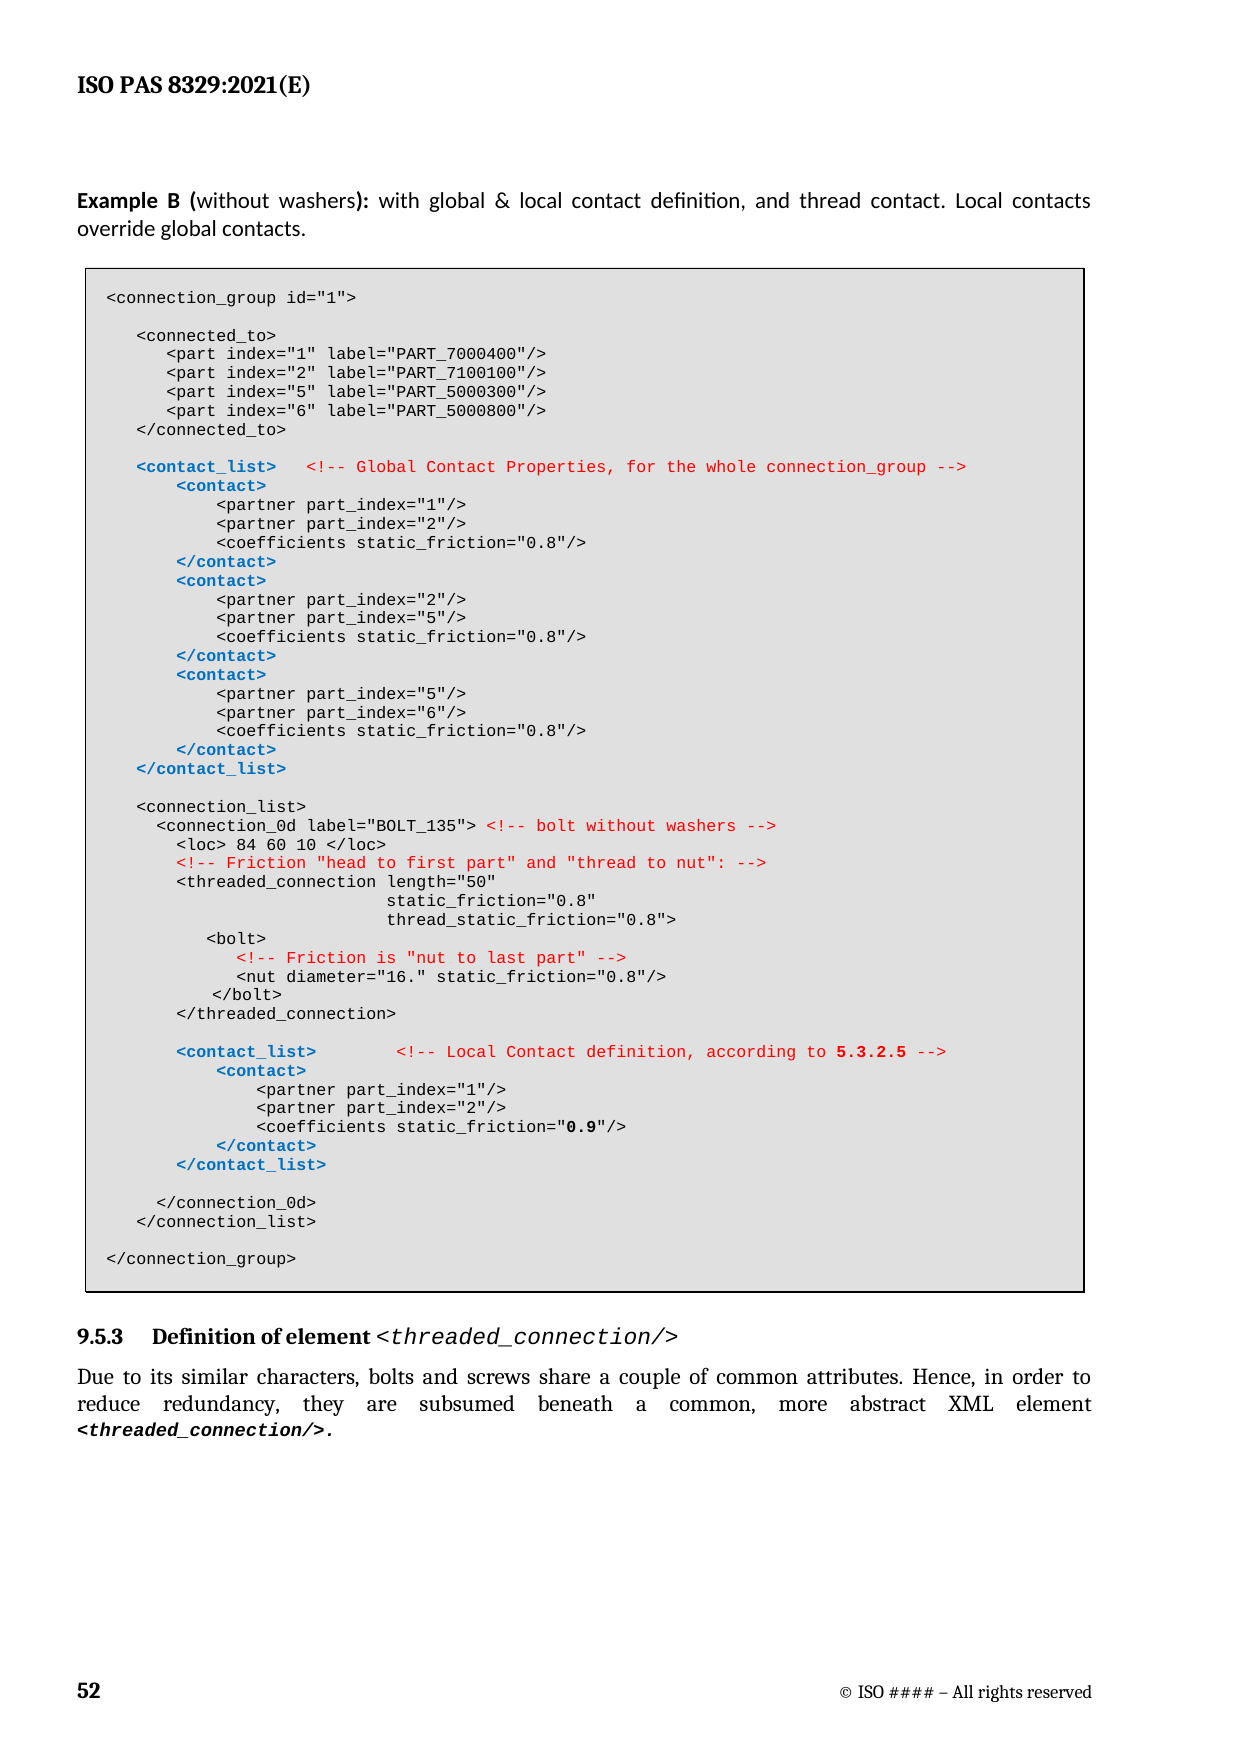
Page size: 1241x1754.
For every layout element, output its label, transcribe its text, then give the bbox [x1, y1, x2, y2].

text </bolt> [86, 984, 1083, 1003]
text <coefficients static_friction="0.9"/> [86, 1116, 1083, 1135]
text static_friction="0.8" [86, 889, 1083, 908]
text <partner part_index="2"/> [86, 588, 1083, 607]
text <contact> [86, 475, 1083, 494]
text <threaded_connection length="50" [86, 871, 1083, 889]
text <contact> [86, 569, 1083, 588]
text </contact> [86, 739, 1083, 758]
text </contact> [86, 644, 1083, 663]
text </connection_0d> [86, 1191, 1083, 1210]
text <contact_list> <!-- Global Contact Properties, for the whole connection_group --> [86, 456, 1083, 475]
text <!-- Friction "head to first part" and "thread to nut": --> [86, 852, 1083, 871]
text <loc> 84 60 10 </loc> [86, 833, 1083, 852]
text </connected_to> [86, 418, 1083, 437]
text </threaded_connection> [86, 1003, 1083, 1022]
text <partner part_index="2"/> [86, 1097, 1083, 1116]
text </contact_list> [86, 1153, 1083, 1172]
text <contact> [86, 1059, 1083, 1078]
text <bolt> [86, 927, 1083, 946]
text <connection_group id="1"> [86, 286, 1083, 305]
text <contact_list> <!-- Local Contact definition, according to 5.3.2.5 --> [86, 1040, 1083, 1059]
text <partner part_index="6"/> [86, 701, 1083, 720]
text <connection_0d label="BOLT_135"> <!-- bolt without washers --> [86, 814, 1083, 833]
text <contact> [86, 663, 1083, 682]
text </connection_list> [86, 1210, 1083, 1229]
text <partner part_index="1"/> [86, 1078, 1083, 1097]
text Example B (without washers): with global & local contact definition, and thread contact. Local contacts override global contacts. [77, 186, 1092, 242]
text <part index="6" label="PART_5000800"/> [86, 399, 1083, 418]
text <partner part_index="1"/> [86, 494, 1083, 512]
text <nut diameter="16." static_friction="0.8"/> [86, 965, 1083, 984]
subtitle Definition of element <threaded_connection/> [77, 1324, 1092, 1352]
text </contact> [86, 550, 1083, 569]
text <!-- Friction is "nut to last part" --> [86, 946, 1083, 965]
text <connected_to> [86, 324, 1083, 343]
text <coefficients static_friction="0.8"/> [86, 531, 1083, 550]
text <coefficients static_friction="0.8"/> [86, 720, 1083, 739]
text <partner part_index="5"/> [86, 607, 1083, 626]
text Due to its similar characters, bolts and screws share a couple of common attributes. Hence, in order to reduce redundancy, they are subsumed beneath a common, more abstract XML element <threaded_connection/>. [77, 1364, 1092, 1442]
text <connection_list> [86, 795, 1083, 814]
text <part index="2" label="PART_7100100"/> [86, 362, 1083, 381]
text <partner part_index="2"/> [86, 512, 1083, 531]
text thread_static_friction="0.8"> [86, 908, 1083, 927]
text </connection_group> [86, 1248, 1083, 1267]
text </contact_list> [86, 758, 1083, 776]
text <part index="1" label="PART_7000400"/> [86, 343, 1083, 362]
text </contact> [86, 1135, 1083, 1153]
text <partner part_index="5"/> [86, 682, 1083, 701]
text <coefficients static_friction="0.8"/> [86, 626, 1083, 644]
text <part index="5" label="PART_5000300"/> [86, 381, 1083, 399]
